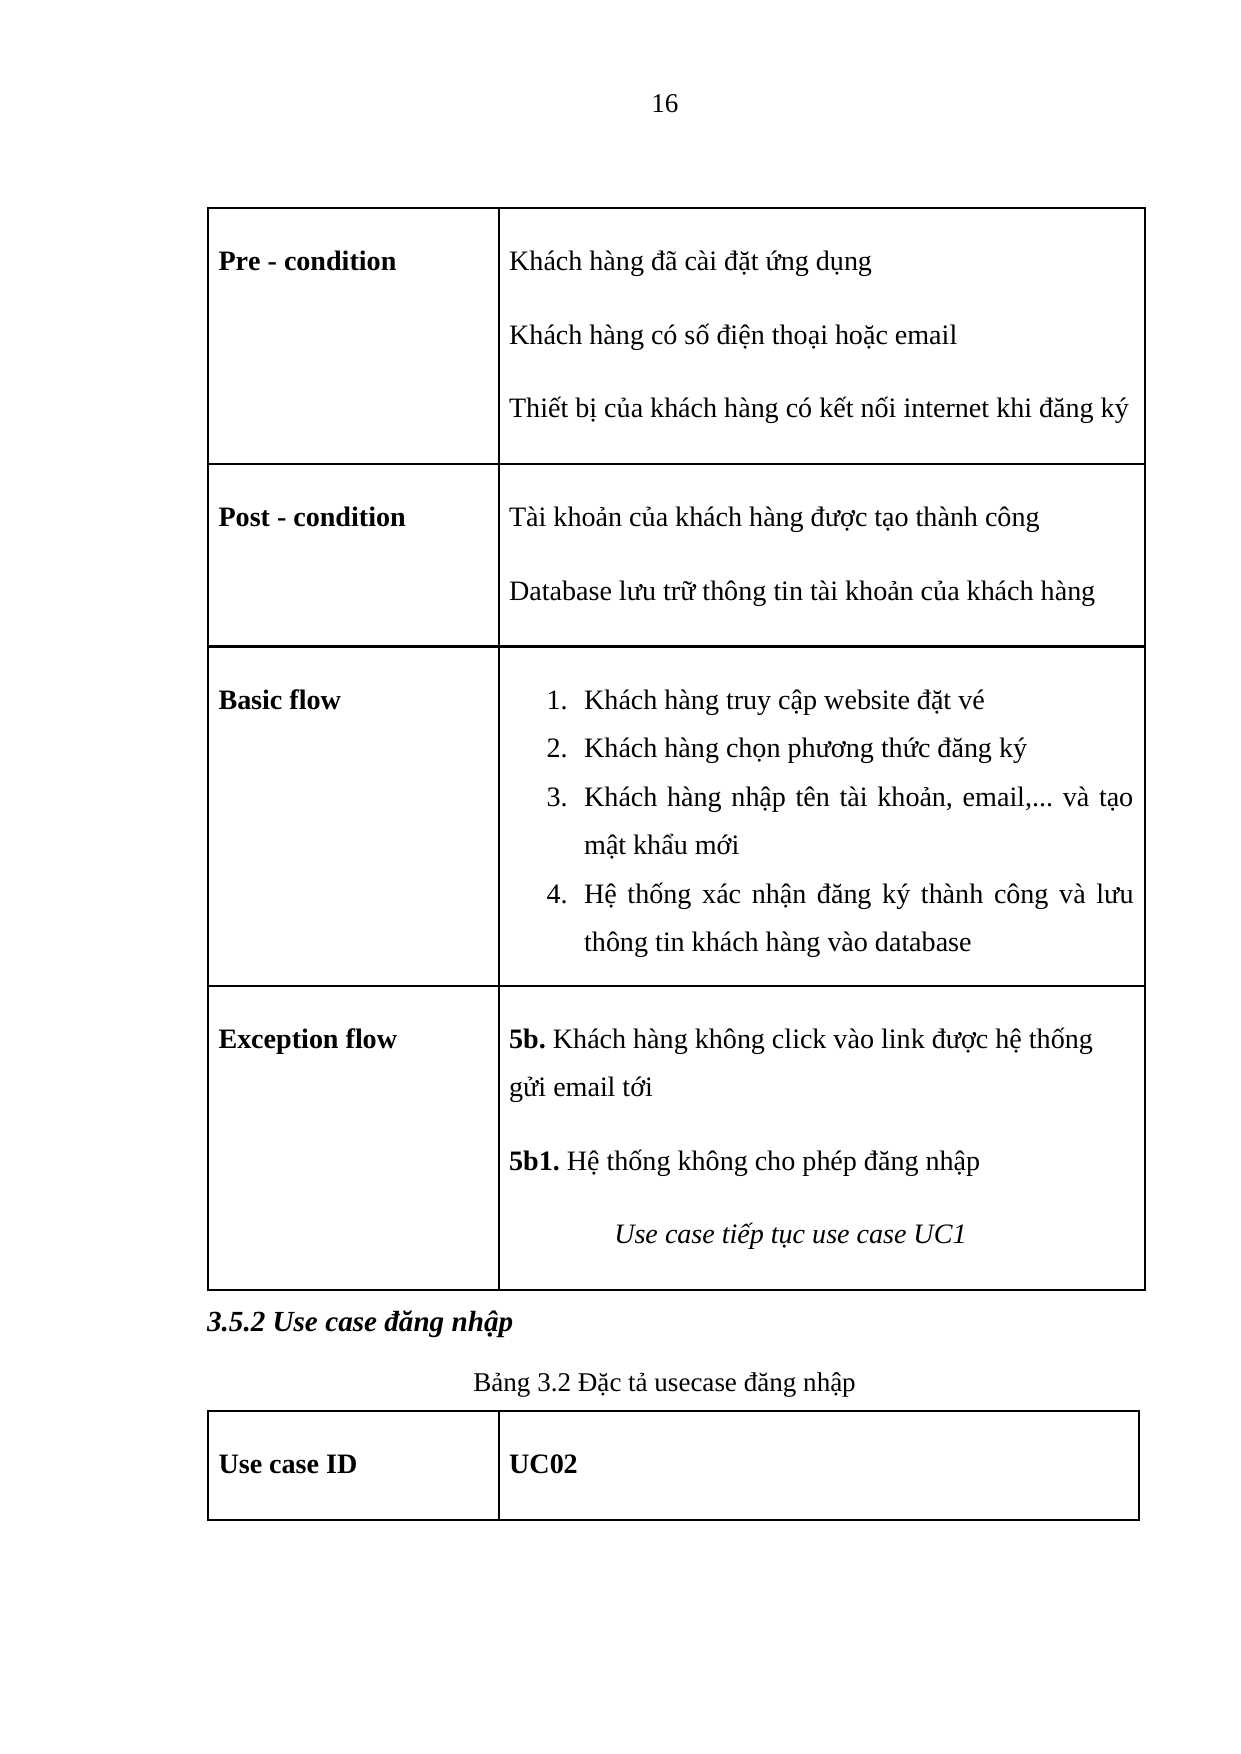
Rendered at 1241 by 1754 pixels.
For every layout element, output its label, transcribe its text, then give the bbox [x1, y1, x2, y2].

table_header Use case ID [209, 1412, 498, 1519]
table_cell Tài khoản của khách hàng được tạo thành công Database lưu trữ thông tin tài khoản của khách hàng [500, 465, 1144, 645]
subtitle Use case đăng nhập [207, 1304, 1122, 1337]
table_cell Khách hàng truy cập website đặt vé Khách hàng chọn phương thức đăng ký Khách hàng nhập tên tài khoản, email,... và tạo mật khẩu mới Hệ thống xác nhận đăng ký thành công và lưu thông tin khách hàng vào database [500, 648, 1144, 984]
text Bảng 3.2 Đặc tả usecase đăng nhập [207, 1366, 1122, 1398]
table_cell Exception flow [209, 987, 498, 1289]
table_cell 5b. Khách hàng không click vào link được hệ thống gửi email tới 5b1. Hệ thống không cho phép đăng nhập Use case tiếp tục use case UC1 [500, 987, 1144, 1289]
table_cell Basic flow [209, 648, 498, 984]
table_cell Pre - condition [209, 209, 498, 463]
table_cell Post - condition [209, 465, 498, 645]
table_cell Khách hàng đã cài đặt ứng dụng Khách hàng có số điện thoại hoặc email Thiết bị của khách hàng có kết nối internet khi đăng ký [500, 209, 1144, 463]
table_header UC02 [500, 1412, 1138, 1519]
